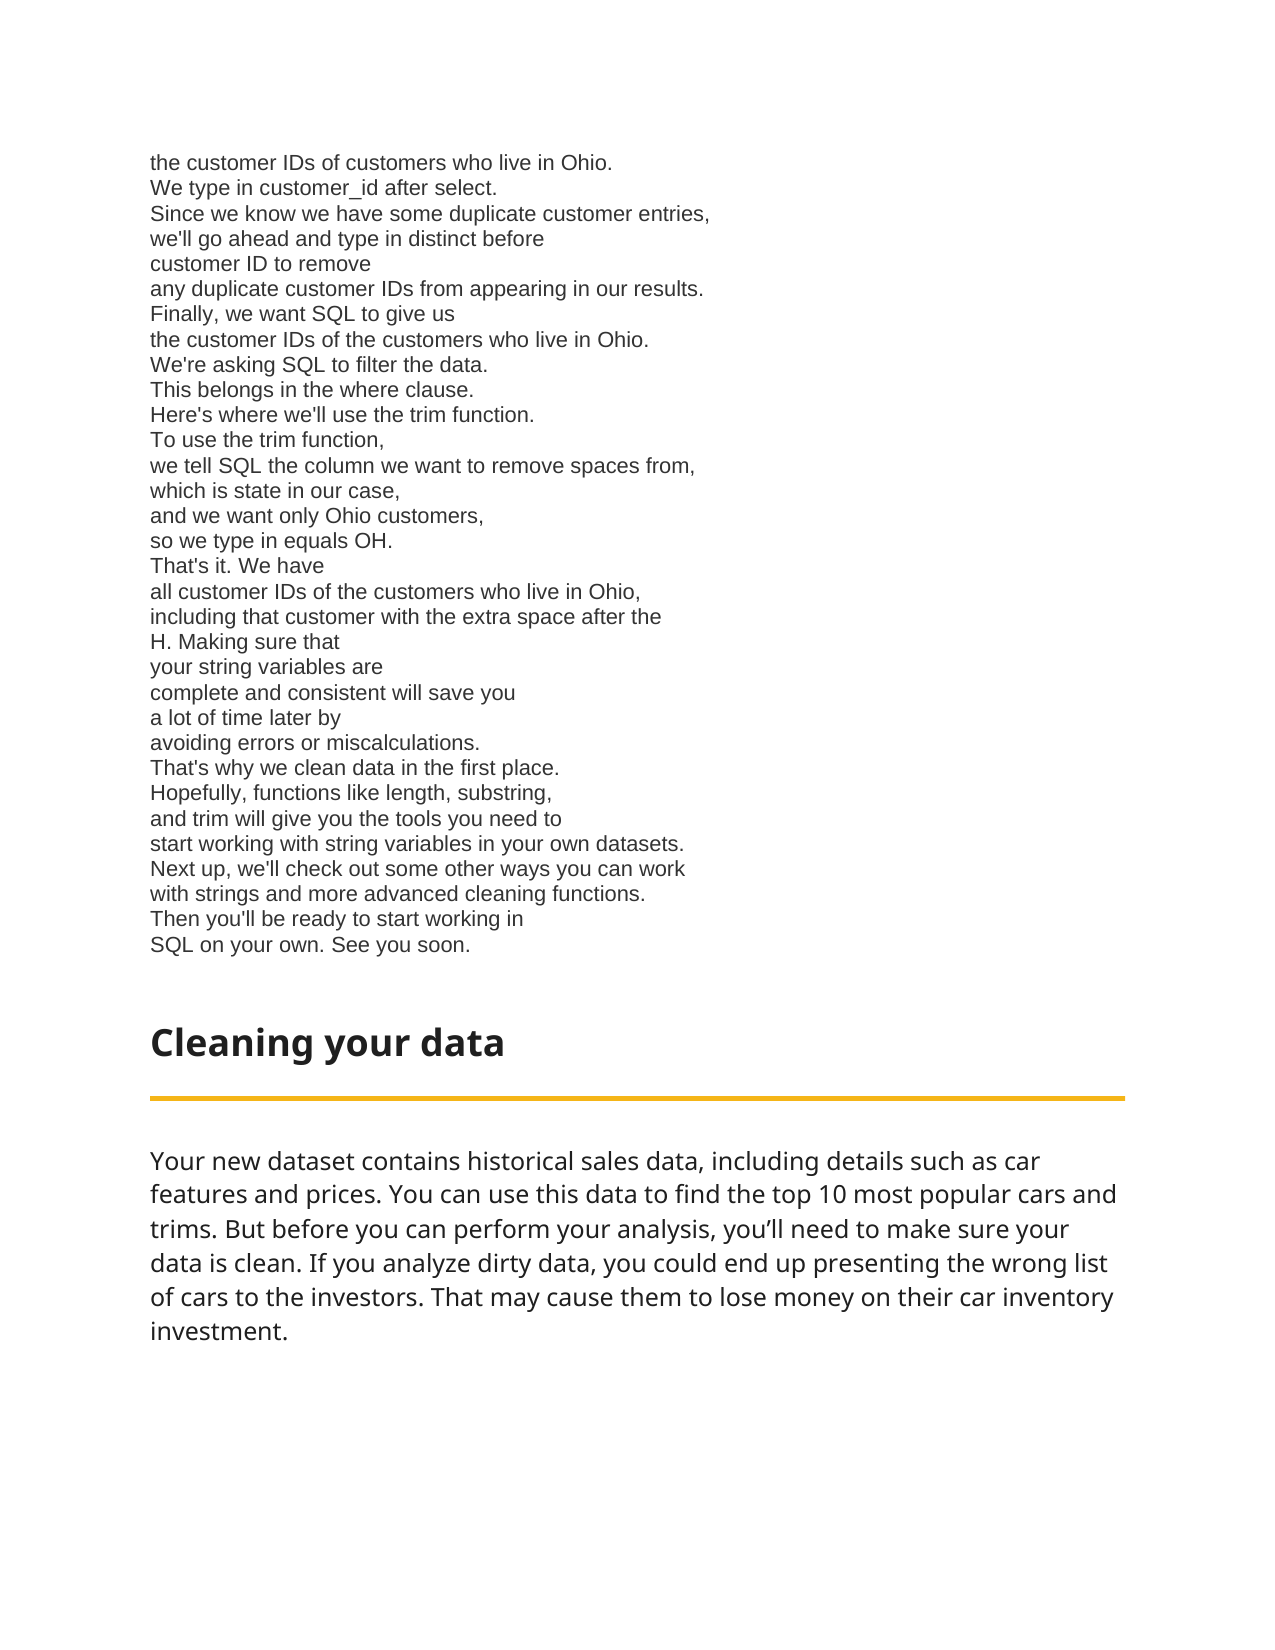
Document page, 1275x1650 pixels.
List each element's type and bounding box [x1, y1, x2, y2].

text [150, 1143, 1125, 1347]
picture [150, 1096, 1125, 1101]
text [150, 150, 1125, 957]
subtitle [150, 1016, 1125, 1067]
